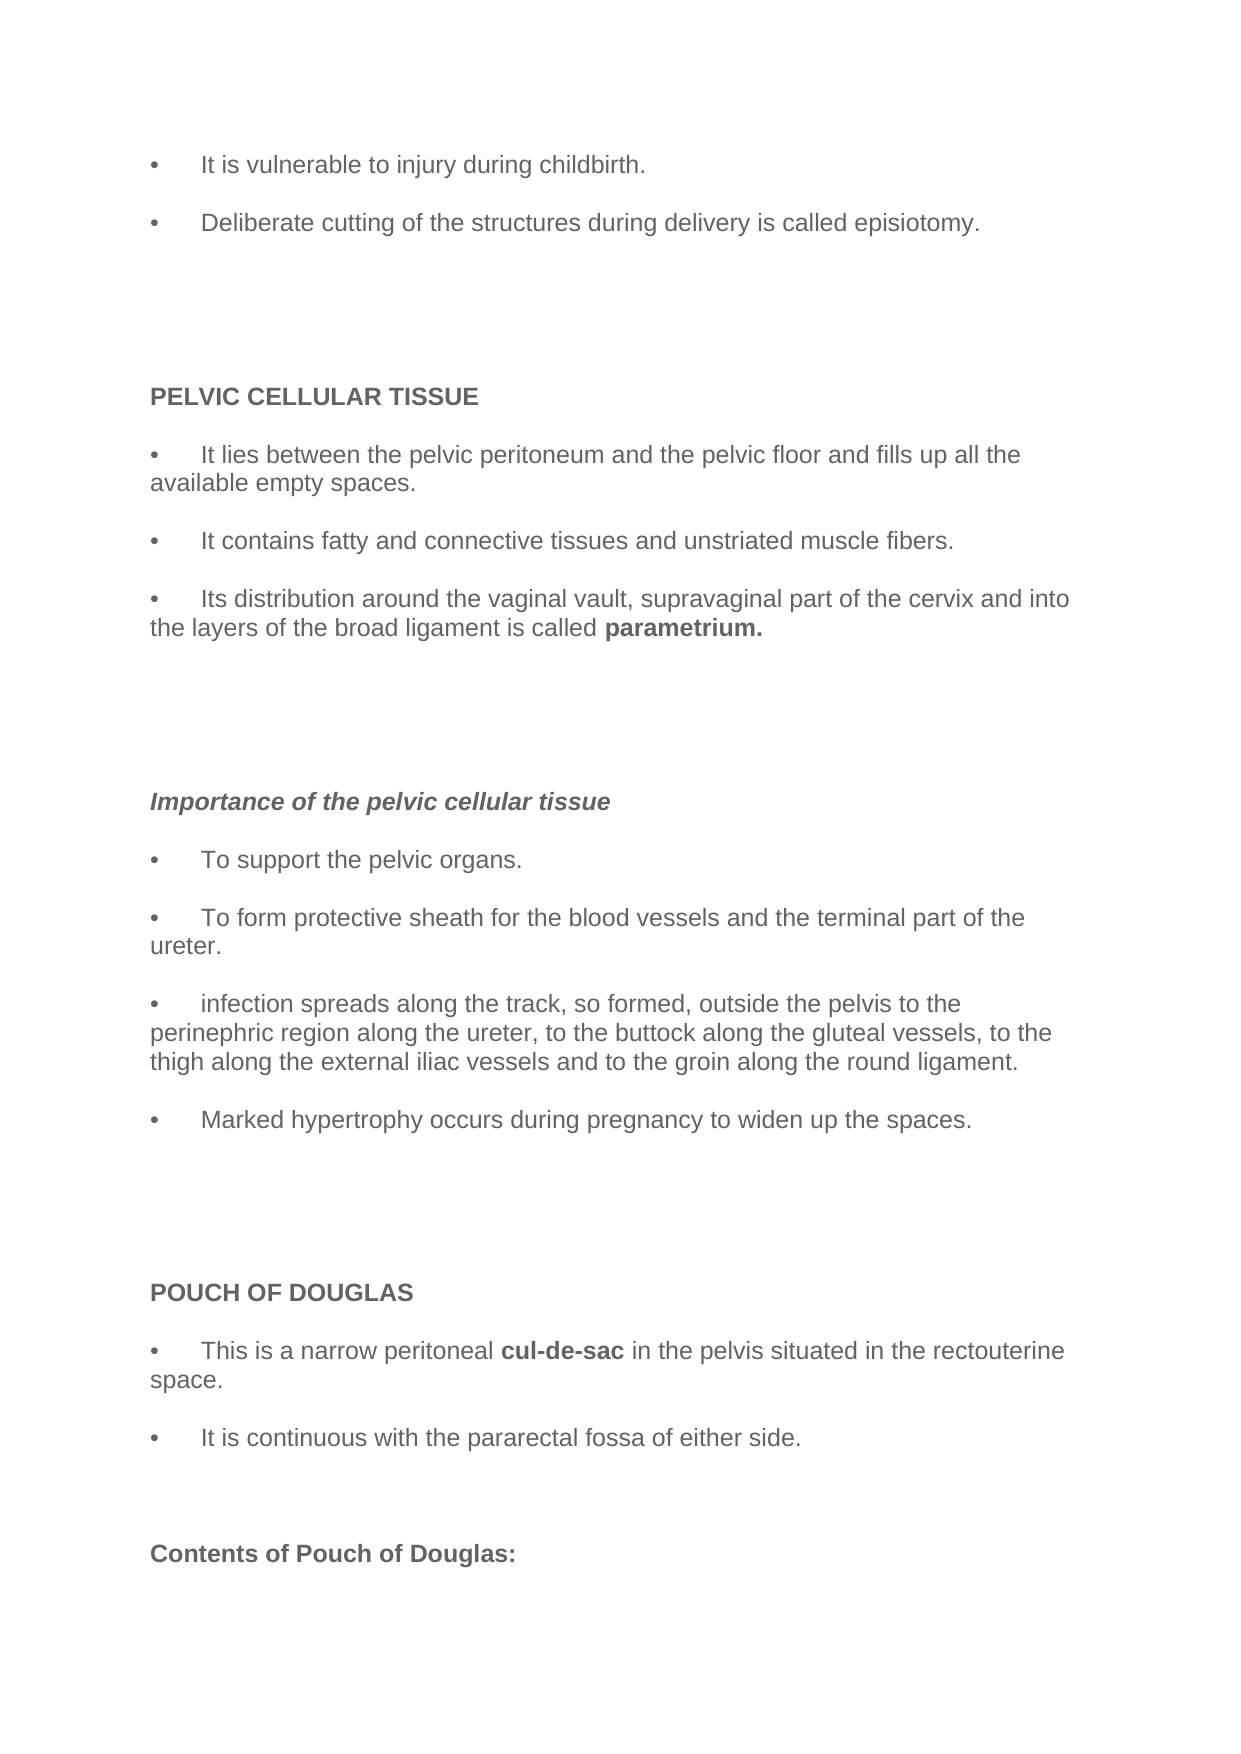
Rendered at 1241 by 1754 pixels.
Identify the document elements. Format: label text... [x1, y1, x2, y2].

text Contents of Pouch of Douglas: [150, 1539, 1090, 1567]
text • infection spreads along the track, so formed, outside the pelvis to the perinephric region along the ureter, to the buttock along the gluteal vessels, to the thigh along the external iliac vessels and to the groin along the round ligament. [150, 989, 1090, 1075]
text • Deliberate cutting of the structures during delivery is called episiotomy. [150, 208, 1090, 237]
text PELVIC CELLULAR TISSUE [150, 382, 1090, 410]
text • It is vulnerable to injury during childbirth. [150, 150, 1090, 179]
text POUCH OF DOUGLAS [150, 1278, 1090, 1307]
text • It contains fatty and connective tissues and unstriated muscle fibers. [150, 526, 1090, 555]
text • Its distribution around the vaginal vault, supravaginal part of the cervix and into the layers of the broad ligament is called parametrium. [150, 584, 1090, 642]
text • To support the pelvic organs. [150, 844, 1090, 873]
text • To form protective sheath for the blood vessels and the terminal part of the ureter. [150, 902, 1090, 960]
text • It lies between the pelvic peritoneum and the pelvic floor and fills up all the available empty spaces. [150, 439, 1090, 497]
text • It is continuous with the pararectal fossa of either side. [150, 1423, 1090, 1452]
text • This is a narrow peritoneal cul-de-sac in the pelvis situated in the rectouterine space. [150, 1336, 1090, 1394]
text Importance of the pelvic cellular tissue [150, 787, 1090, 815]
text • Marked hypertrophy occurs during pregnancy to widen up the spaces. [150, 1104, 1090, 1133]
